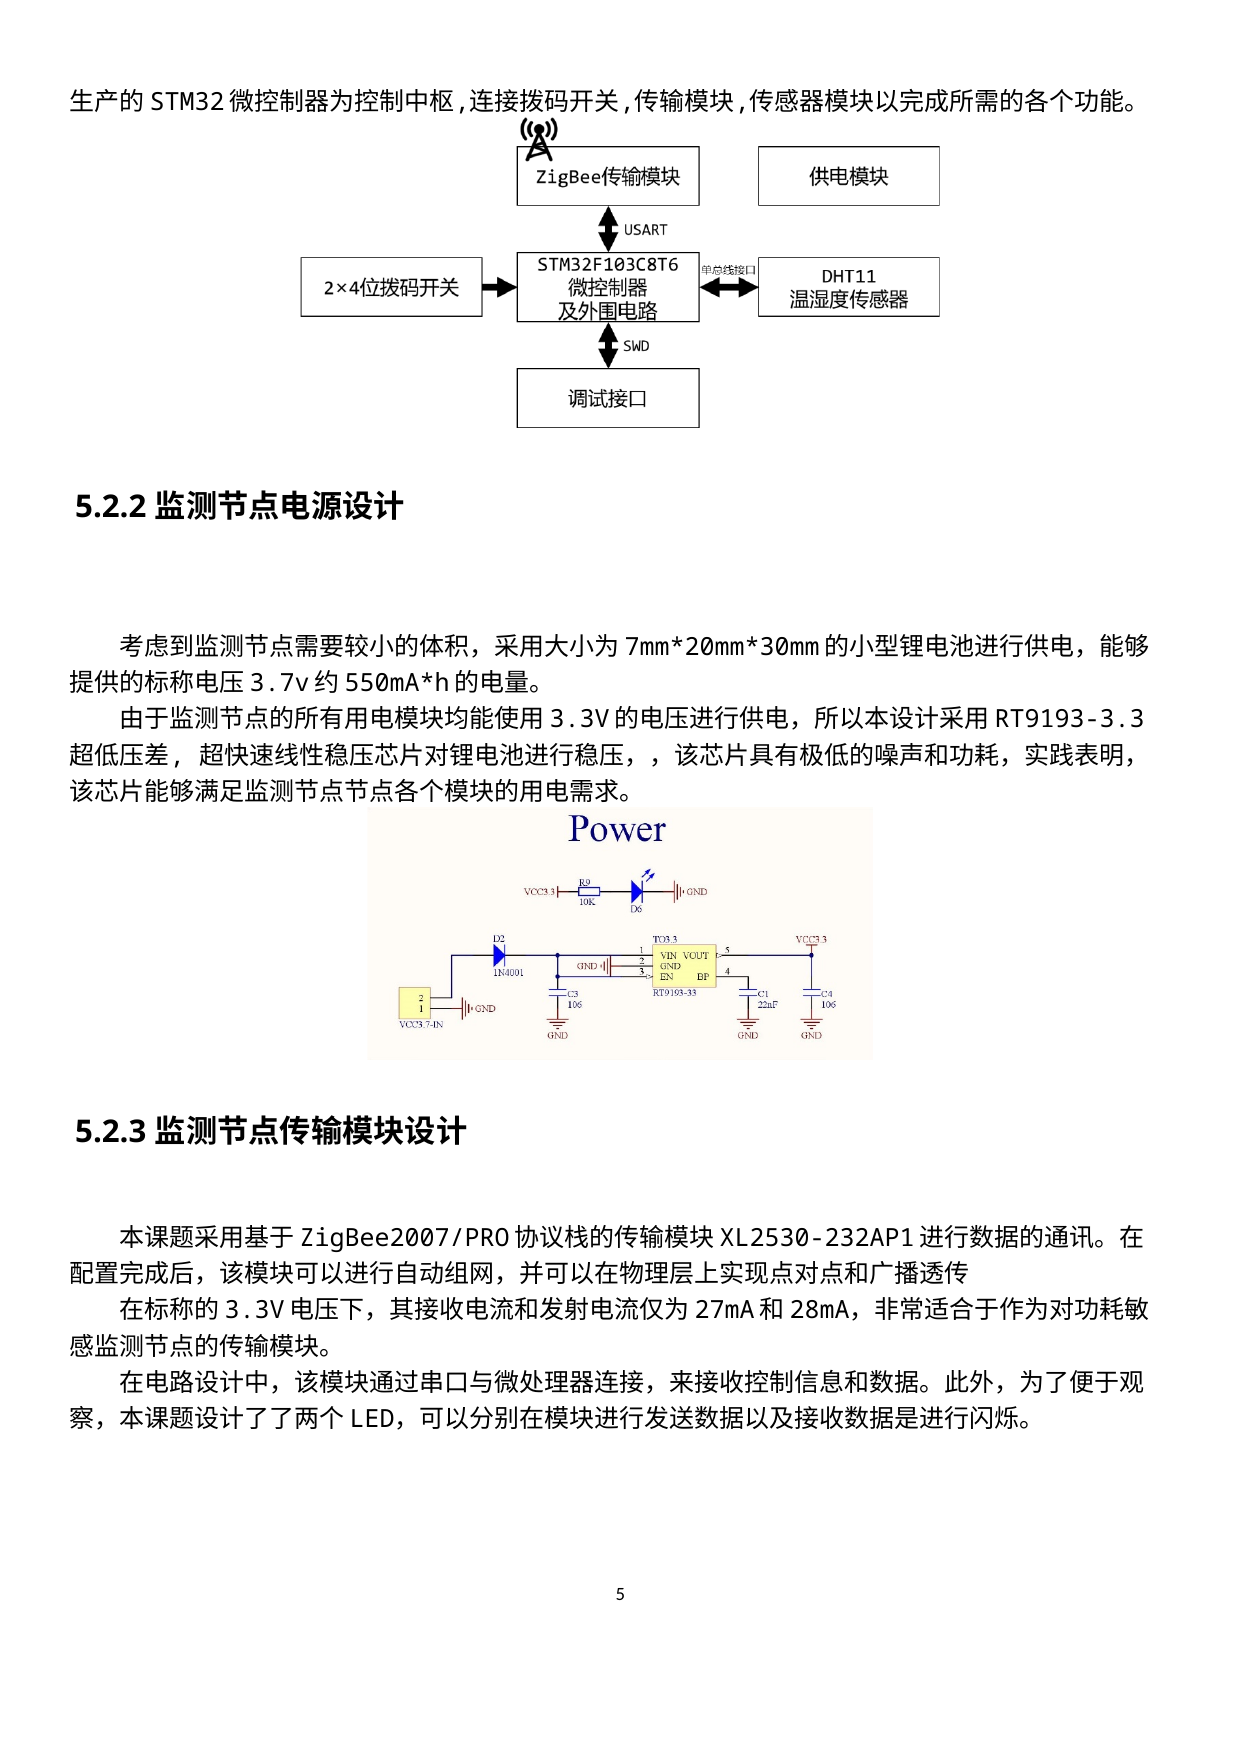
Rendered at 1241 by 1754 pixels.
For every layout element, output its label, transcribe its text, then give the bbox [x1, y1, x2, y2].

text 监测节点传输模块设计 [75, 1097, 1165, 1162]
text 由于监测节点的所有用电模块均能使用3.3V的电压进行供电，所以本设计采用RT9193-3.3超低压差, 超快速线性稳压芯片对锂电池进行稳压，，该芯片具有极低的噪声和功耗，实践表明，该芯片能够满足监测节点节点各个模块的用电需求。 [69, 699, 1165, 808]
text 在标称的3.3V电压下，其接收电流和发射电流仅为27mA和28mA，非常适合于作为对功耗敏感监测节点的传输模块。 [69, 1290, 1165, 1362]
picture [300, 117, 940, 428]
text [69, 81, 1165, 117]
text 考虑到监测节点需要较小的体积，采用大小为7mm*20mm*30mm的小型锂电池进行供电，能够提供的标称电压3.7v约550mA*h的电量。 [69, 626, 1165, 699]
picture [367, 807, 873, 1060]
text 在电路设计中，该模块通过串口与微处理器连接，来接收控制信息和数据。此外，为了便于观察，本课题设计了了两个LED，可以分别在模块进行发送数据以及接收数据是进行闪烁。 [69, 1362, 1165, 1435]
text 本课题采用基于ZigBee2007/PRO协议栈的传输模块XL2530-232AP1进行数据的通讯。在配置完成后，该模块可以进行自动组网，并可以在物理层上实现点对点和广播透传 [69, 1217, 1165, 1290]
text 监测节点电源设计 [75, 472, 1165, 537]
